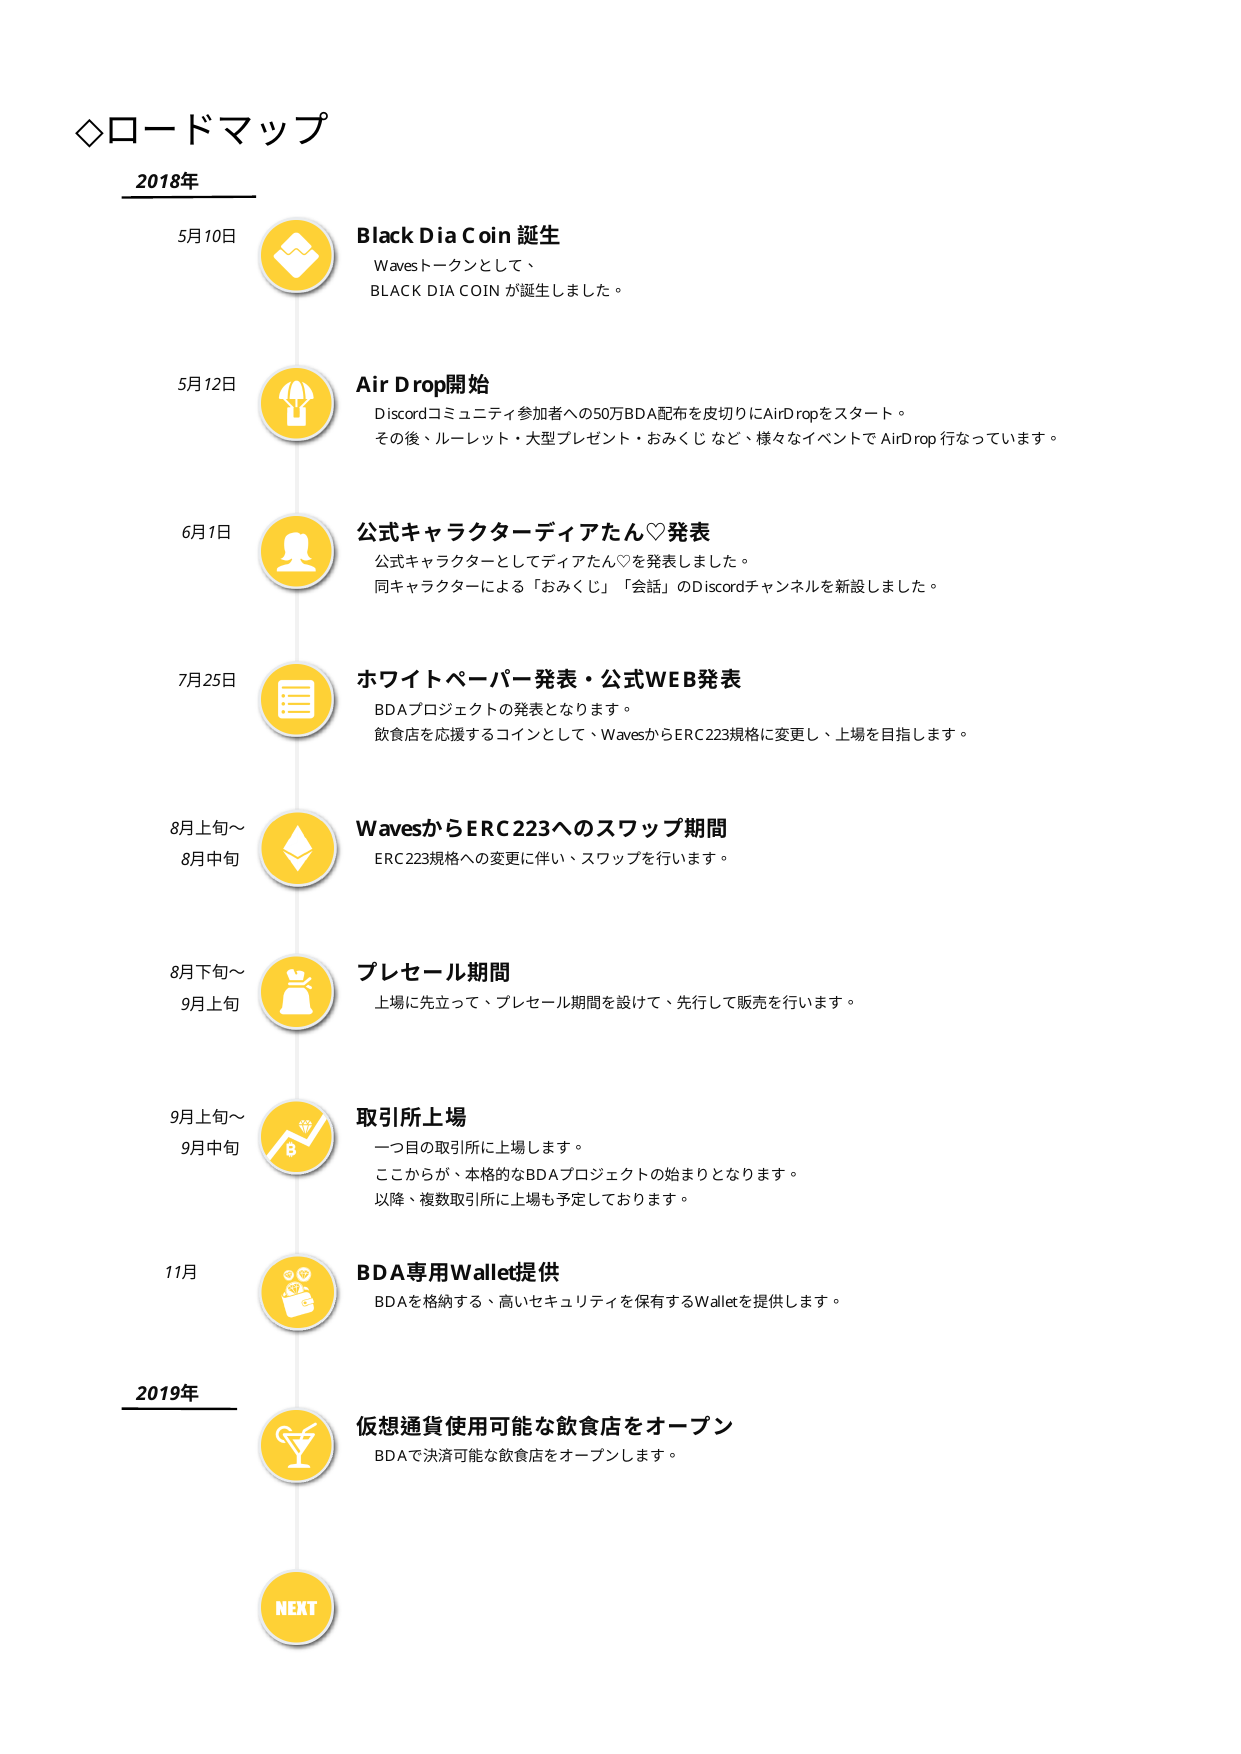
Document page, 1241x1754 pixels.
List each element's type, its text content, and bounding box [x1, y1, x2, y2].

text ◇ロードマップ [75, 89, 1165, 1664]
